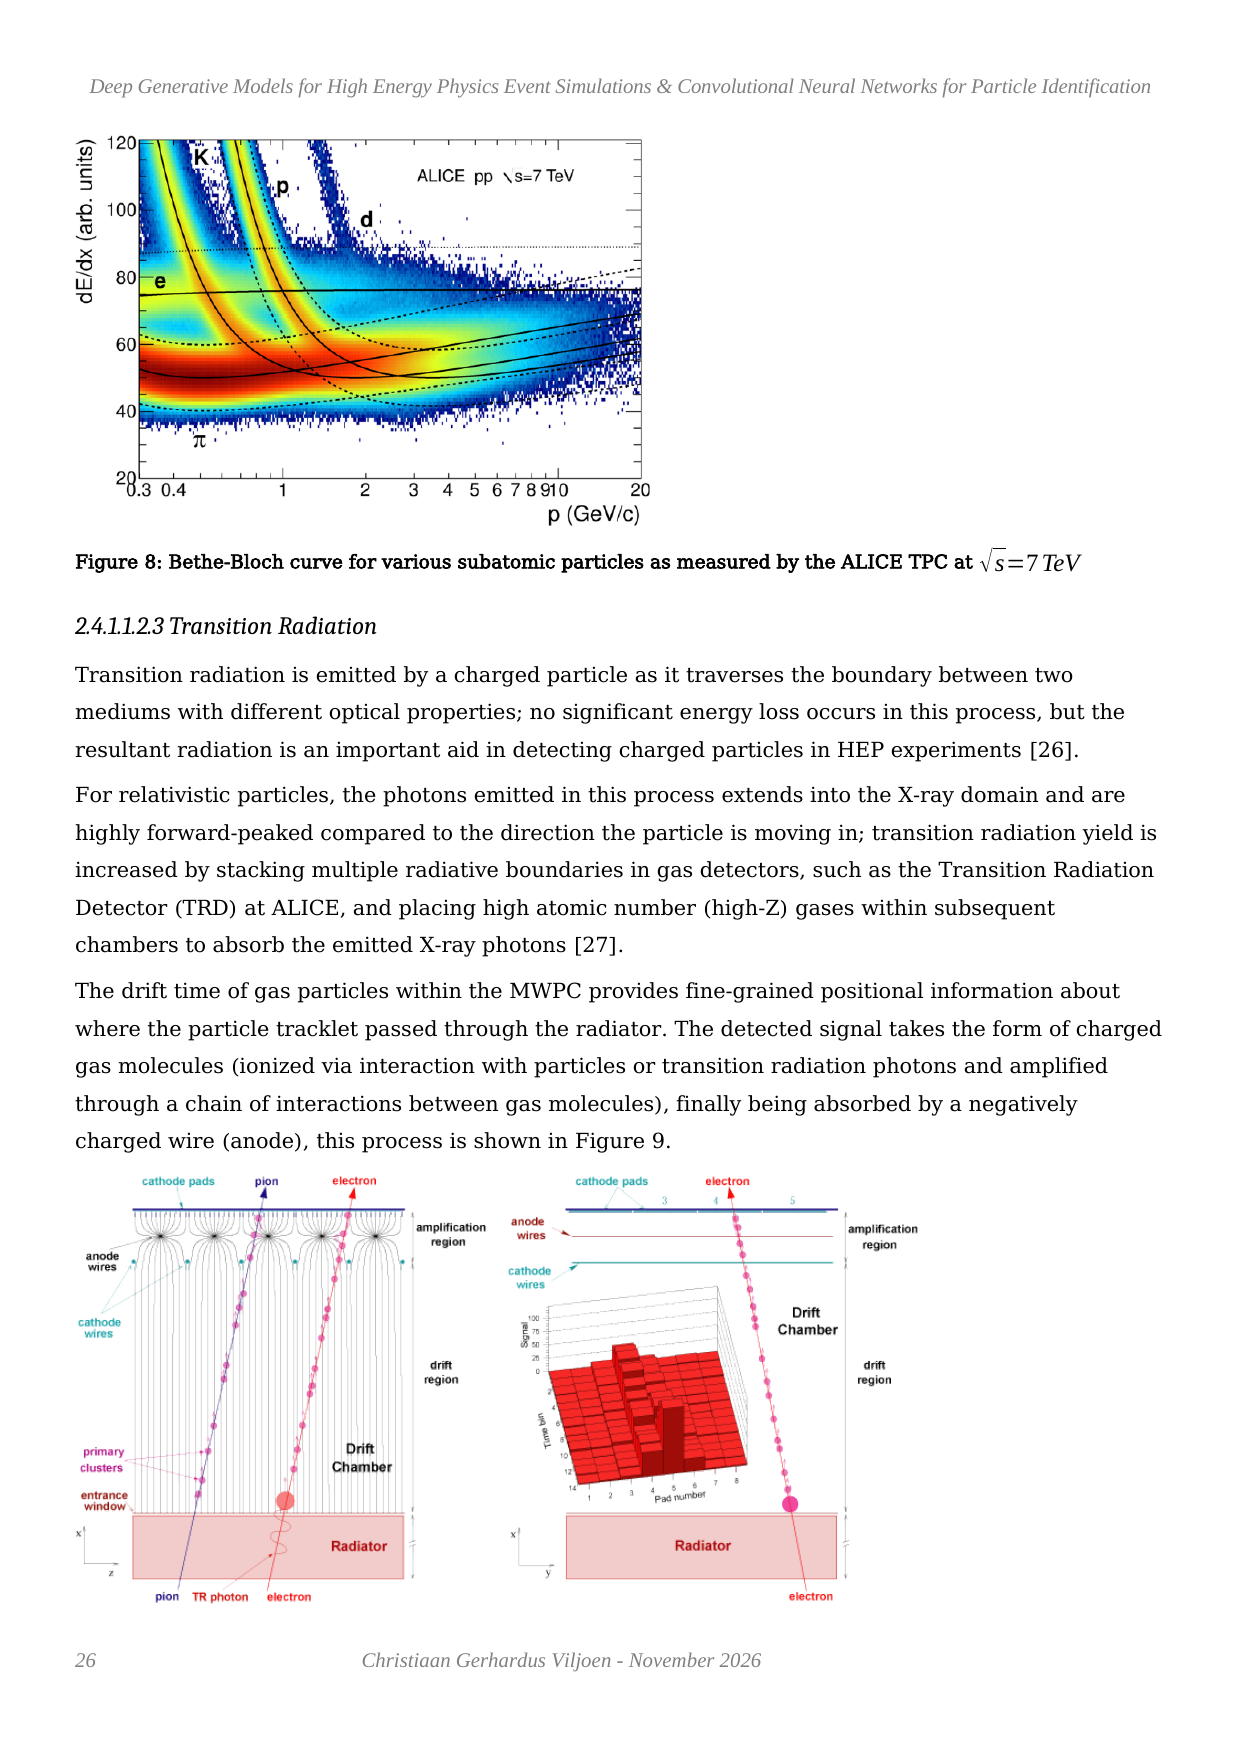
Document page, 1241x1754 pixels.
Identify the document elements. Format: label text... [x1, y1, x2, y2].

picture [75, 135, 650, 526]
text Transition radiation is emitted by a charged particle as it traverses the boundary between two mediums with different optical properties; no significant energy loss occurs in this process, but the resultant radiation is an important aid in detecting charged particles in HEP experiments . [75, 661, 1165, 761]
picture [75, 1173, 922, 1605]
text The drift time of gas particles within the MWPC provides fine-grained positional information about where the particle tracklet passed through the radiator. The detected signal takes the form of charged gas molecules (ionized via interaction with particles or transition radiation photons and amplified through a chain of interactions between gas molecules), finally being absorbed by a negatively charged wire (anode), this process is shown in Figure 9. [75, 978, 1165, 1153]
subtitle Transition Radiation [75, 612, 1165, 641]
text For relativistic particles, the photons emitted in this process extends into the X-ray domain and are highly forward-peaked compared to the direction the particle is moving in; transition radiation yield is increased by stacking multiple radiative boundaries in gas detectors, such as the Transition Radiation Detector (TRD) at ALICE, and placing high atomic number (high-Z) gases within subsequent chambers to absorb the emitted X-ray photons . [75, 782, 1165, 957]
text Figure 8: Bethe-Bloch curve for various subatomic particles as measured by the ALICE TPC at [75, 546, 1165, 576]
